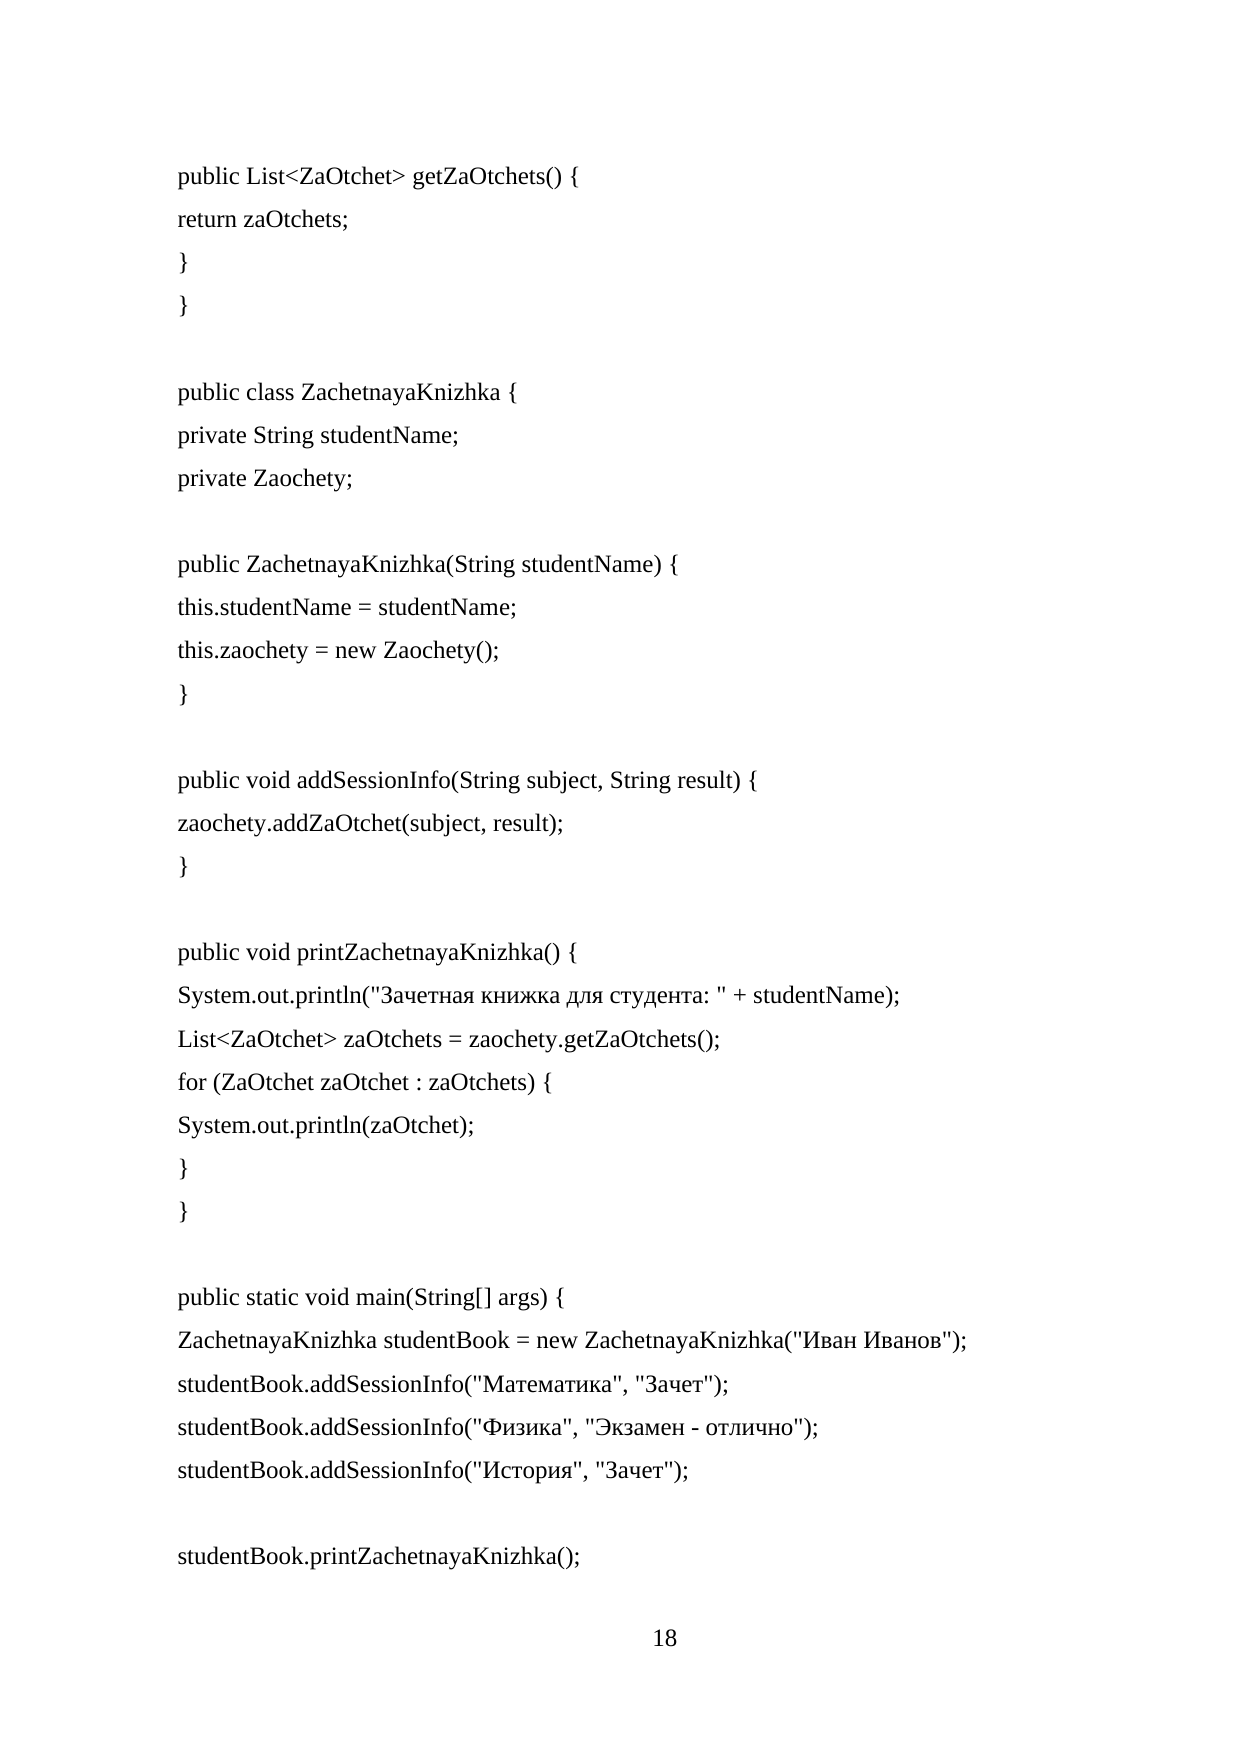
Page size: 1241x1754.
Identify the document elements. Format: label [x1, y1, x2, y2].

text [177, 118, 1152, 1570]
